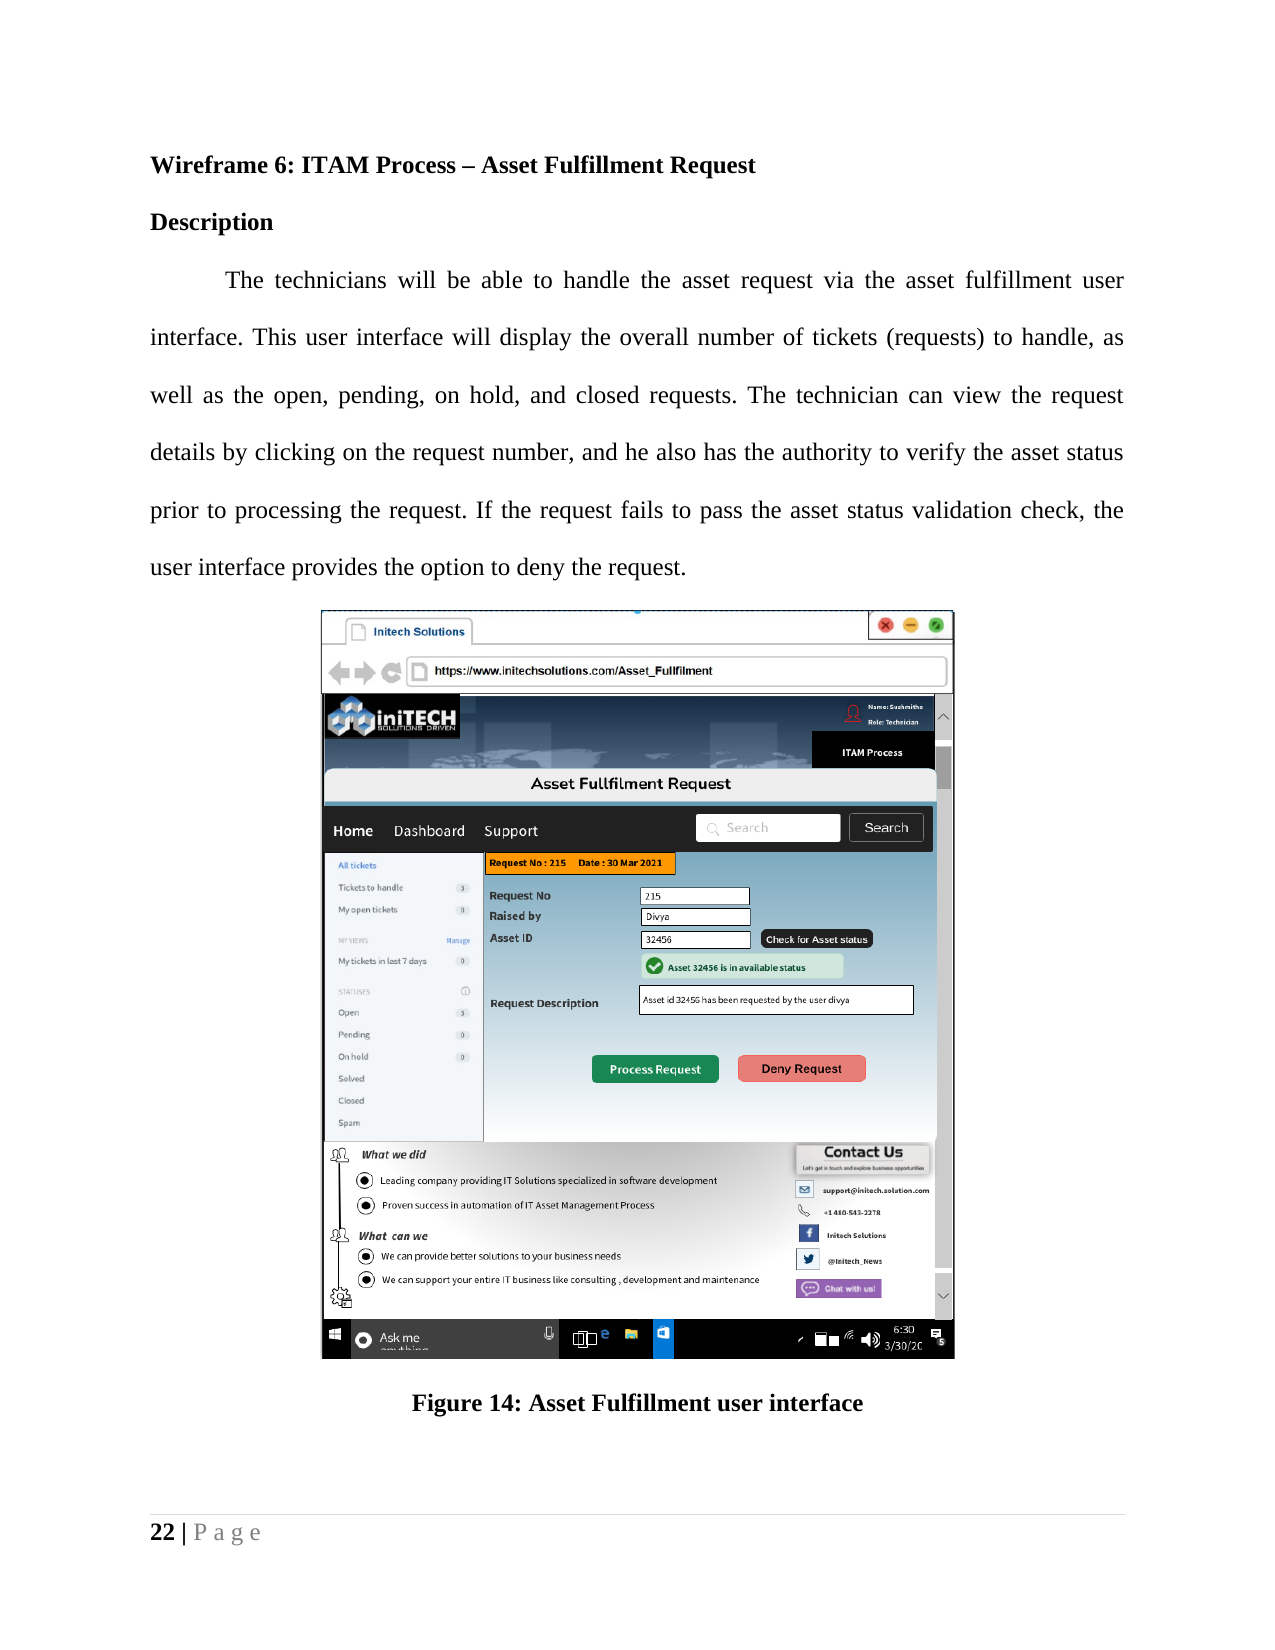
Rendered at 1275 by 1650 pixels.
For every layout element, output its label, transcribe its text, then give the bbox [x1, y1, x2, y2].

text Figure 14: Asset Fulfillment user interface [150, 1388, 1125, 1417]
picture [320, 610, 955, 1359]
subtitle Description [150, 207, 1125, 236]
subtitle Wireframe 6: ITAM Process – Asset Fulfillment Request [150, 150, 1125, 179]
text The technicians will be able to handle the asset request via the asset fulfillment user interface. This user interface will display the overall number of tickets (requests) to handle, as well as the open, pending, on hold, and closed requests. The technician can view the request details by clicking on the request number, and he also has the authority to verify the asset status prior to processing the request. If the request fails to pass the asset status validation check, the user interface provides the option to deny the request. [150, 265, 1125, 581]
